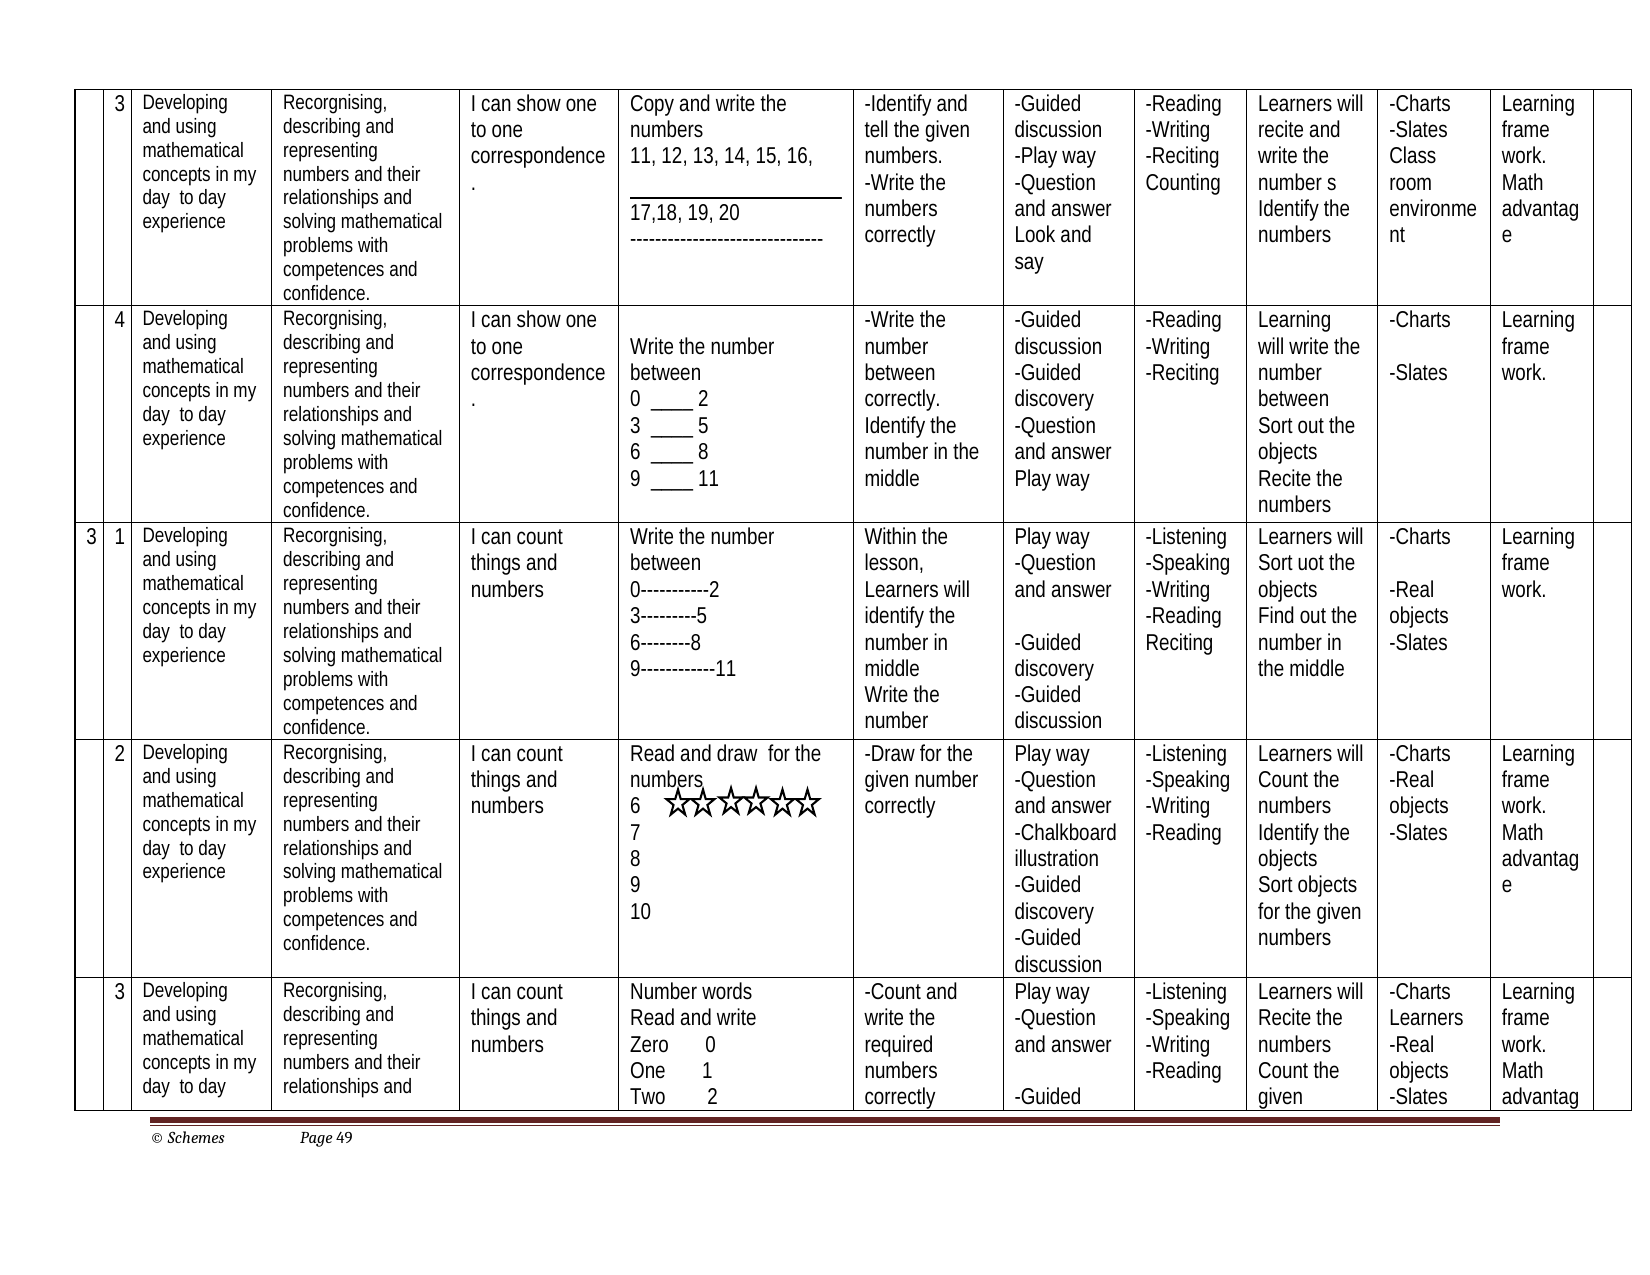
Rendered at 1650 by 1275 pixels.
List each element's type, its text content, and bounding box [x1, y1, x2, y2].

table_cell [76, 740, 103, 977]
table_cell 2 [104, 740, 131, 977]
table_cell Within the lesson, Learners will identify the number in middle Write the number [854, 523, 1003, 739]
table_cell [460, 90, 618, 305]
table_cell -Identify and tell the given numbers. -Write the numbers correctly [854, 90, 1003, 305]
table_cell Learners will recite and write the number s Identify the numbers [1247, 90, 1377, 305]
table_cell I can show one to one correspondence. [460, 306, 618, 522]
table_cell -Guided discussion -Guided discovery -Question and answer Play way [1004, 306, 1134, 522]
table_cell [619, 978, 853, 1110]
table_cell Write the number between 0-----------2 3---------5 6--------8 9------------11 [619, 523, 853, 739]
table_cell Play way -Question and answer -Guided discovery -Guided discussion [1004, 523, 1134, 739]
table_cell Learning will write the number between Sort out the objects Recite the numbers [1247, 306, 1377, 522]
table_cell [1594, 740, 1631, 977]
table_cell -Charts -Real objects -Slates [1378, 523, 1490, 739]
table_cell Recorgnising, describing and representing numbers and their relationships and solving mathematical problems with competences and confidence. [272, 523, 459, 739]
table_cell Recorgnising, describing and representing numbers and their relationships and solving mathematical problems with competences and confidence. [272, 740, 459, 977]
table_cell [854, 978, 1003, 1110]
table_cell Developing and using mathematical concepts in my day to day experience [132, 523, 271, 739]
table_cell Learners will Sort uot the objects Find out the number in the middle [1247, 523, 1377, 739]
table_cell -Guided discussion -Play way -Question and answer Look and say [1004, 90, 1134, 305]
table_cell I can count things and numbers [460, 740, 618, 977]
table_cell 3 [104, 978, 131, 1110]
table_cell [76, 306, 103, 522]
table_cell Learning frame work. [1491, 306, 1593, 522]
table_cell -Reading -Writing -Reciting Counting [1135, 90, 1246, 305]
table_cell [76, 978, 103, 1110]
table_cell I can count things and numbers [460, 523, 618, 739]
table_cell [460, 978, 618, 1110]
table_cell 3 [104, 90, 131, 305]
table_cell Learning frame work. Math advantage [1491, 740, 1593, 977]
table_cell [1491, 90, 1593, 305]
table_cell Copy and write the numbers 11, 12, 13, 14, 15, 16, 17,18, 19, 20 ------------------------------- [619, 90, 853, 305]
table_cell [272, 90, 459, 305]
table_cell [132, 90, 271, 305]
table_cell Recorgnising, describing and representing numbers and their relationships and solving mathematical problems with competences and confidence. [272, 306, 459, 522]
table_cell -Charts -Slates [1378, 306, 1490, 522]
table_cell Developing and using mathematical concepts in my day to day experience [132, 740, 271, 977]
table_cell [1594, 306, 1631, 522]
table_cell [1594, 978, 1631, 1110]
table_cell -Charts -Real objects -Slates [1378, 740, 1490, 977]
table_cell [1491, 978, 1593, 1110]
table_cell Learners will Count the numbers Identify the objects Sort objects for the given numbers [1247, 740, 1377, 977]
table_cell -Listening -Speaking -Writing -Reading [1135, 740, 1246, 977]
table_cell Learning frame work. [1491, 523, 1593, 739]
table_cell Play way -Question and answer -Chalkboard illustration -Guided discovery -Guided discussion [1004, 740, 1134, 977]
table_cell -Reading -Writing -Reciting [1135, 306, 1246, 522]
table_cell -Charts -Slates Class room environment [1378, 90, 1490, 305]
table_cell 1 [104, 523, 131, 739]
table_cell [132, 978, 271, 1110]
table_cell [1135, 978, 1246, 1110]
table_cell Developing and using mathematical concepts in my day to day experience [132, 306, 271, 522]
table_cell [1247, 978, 1377, 1110]
table_cell -Listening -Speaking -Writing -Reading Reciting [1135, 523, 1246, 739]
table_cell [76, 90, 103, 305]
table_cell Read and draw for the numbers 6 7 8 9 10 [619, 740, 853, 977]
table_cell 4 [104, 306, 131, 522]
table_cell [1594, 90, 1631, 305]
table_cell Write the number between 0 ____ 2 3 ____ 5 6 ____ 8 9 ____ 11 [619, 306, 853, 522]
table_cell -Draw for the given number correctly [854, 740, 1003, 977]
table_cell [1594, 523, 1631, 739]
table_cell -Write the number between correctly. Identify the number in the middle [854, 306, 1003, 522]
table_cell 3 [76, 523, 103, 739]
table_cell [272, 978, 459, 1110]
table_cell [1004, 978, 1134, 1110]
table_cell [1378, 978, 1490, 1110]
